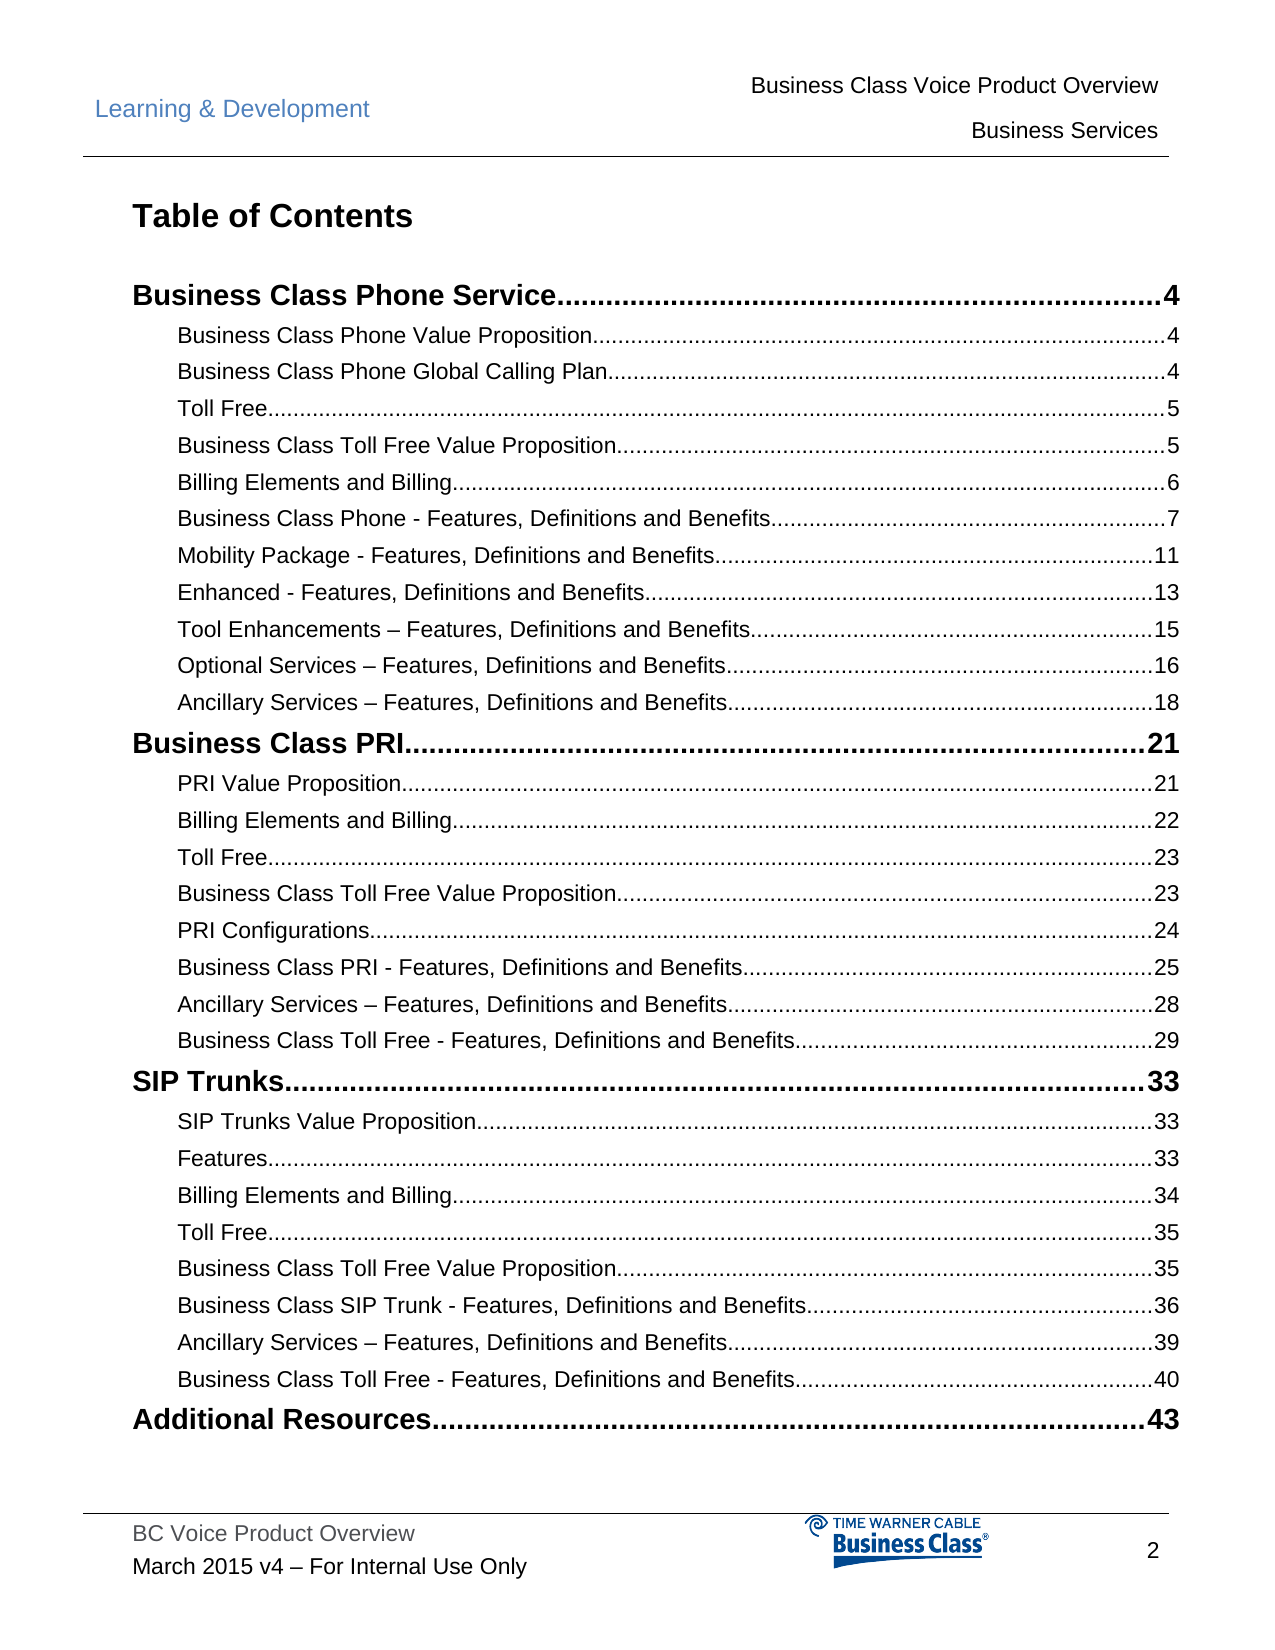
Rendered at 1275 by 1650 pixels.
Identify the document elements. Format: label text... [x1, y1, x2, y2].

text Business Class Phone - Features, Definitions and Benefits 7 [177, 505, 1181, 532]
text Enhanced - Features, Definitions and Benefits 13 [177, 579, 398, 605]
text Tool Enhancements – Features, Definitions and Benefits 15 [177, 616, 1181, 642]
text Business Class Toll Free - Features, Definitions and Benefits 40 [177, 1366, 1181, 1392]
text Business Class Phone Global Calling Plan 4 [177, 358, 1181, 385]
text Billing Elements and Billing 6 [177, 469, 1181, 495]
text Ancillary Services – Features, Definitions and Benefits 28 [177, 991, 1181, 1017]
text Business Class Toll Free - Features, Definitions and Benefits 29 [177, 1027, 1181, 1054]
text Mobility Package - Features, Definitions and Benefits 11 [177, 542, 1181, 568]
text Business Class Phone Value Proposition 4 [177, 322, 1181, 348]
text Business Class PRI - Features, Definitions and Benefits 25 [177, 954, 1181, 980]
text Features 33 [177, 1145, 1181, 1171]
text Ancillary Services – Features, Definitions and Benefits 18 [177, 689, 1181, 716]
text Table of Contents [132, 196, 1181, 234]
text PRI Configurations 24 [177, 917, 1181, 943]
picture [799, 1514, 996, 1571]
text Optional Services – Features, Definitions and Benefits 16 [177, 652, 1181, 679]
text Billing Elements and Billing 34 [177, 1182, 1181, 1208]
text SIP Trunks Value Proposition 33 [177, 1108, 1181, 1134]
text Business Class Toll Free Value Proposition 35 [177, 1255, 1181, 1282]
text Business Class Phone Service 4 [132, 278, 1181, 311]
text Ancillary Services – Features, Definitions and Benefits 39 [177, 1329, 1181, 1355]
text Toll Free 35 [177, 1218, 1181, 1245]
text Enhanced - Features, Definitions and Benefits 13 [404, 579, 1181, 605]
text Billing Elements and Billing 22 [177, 807, 1181, 833]
text Toll Free 23 [177, 843, 1181, 870]
text Business Class Toll Free Value Proposition 23 [177, 880, 1181, 907]
text Business Class Toll Free Value Proposition 5 [177, 432, 1181, 458]
text Additional Resources 43 [132, 1402, 1181, 1436]
text Business Class SIP Trunk - Features, Definitions and Benefits 36 [177, 1292, 1181, 1318]
text SIP Trunks 33 [132, 1064, 1181, 1098]
text Toll Free 5 [177, 395, 1181, 421]
text PRI Value Proposition 21 [177, 770, 1181, 796]
text Business Class PRI 21 [132, 726, 1181, 759]
